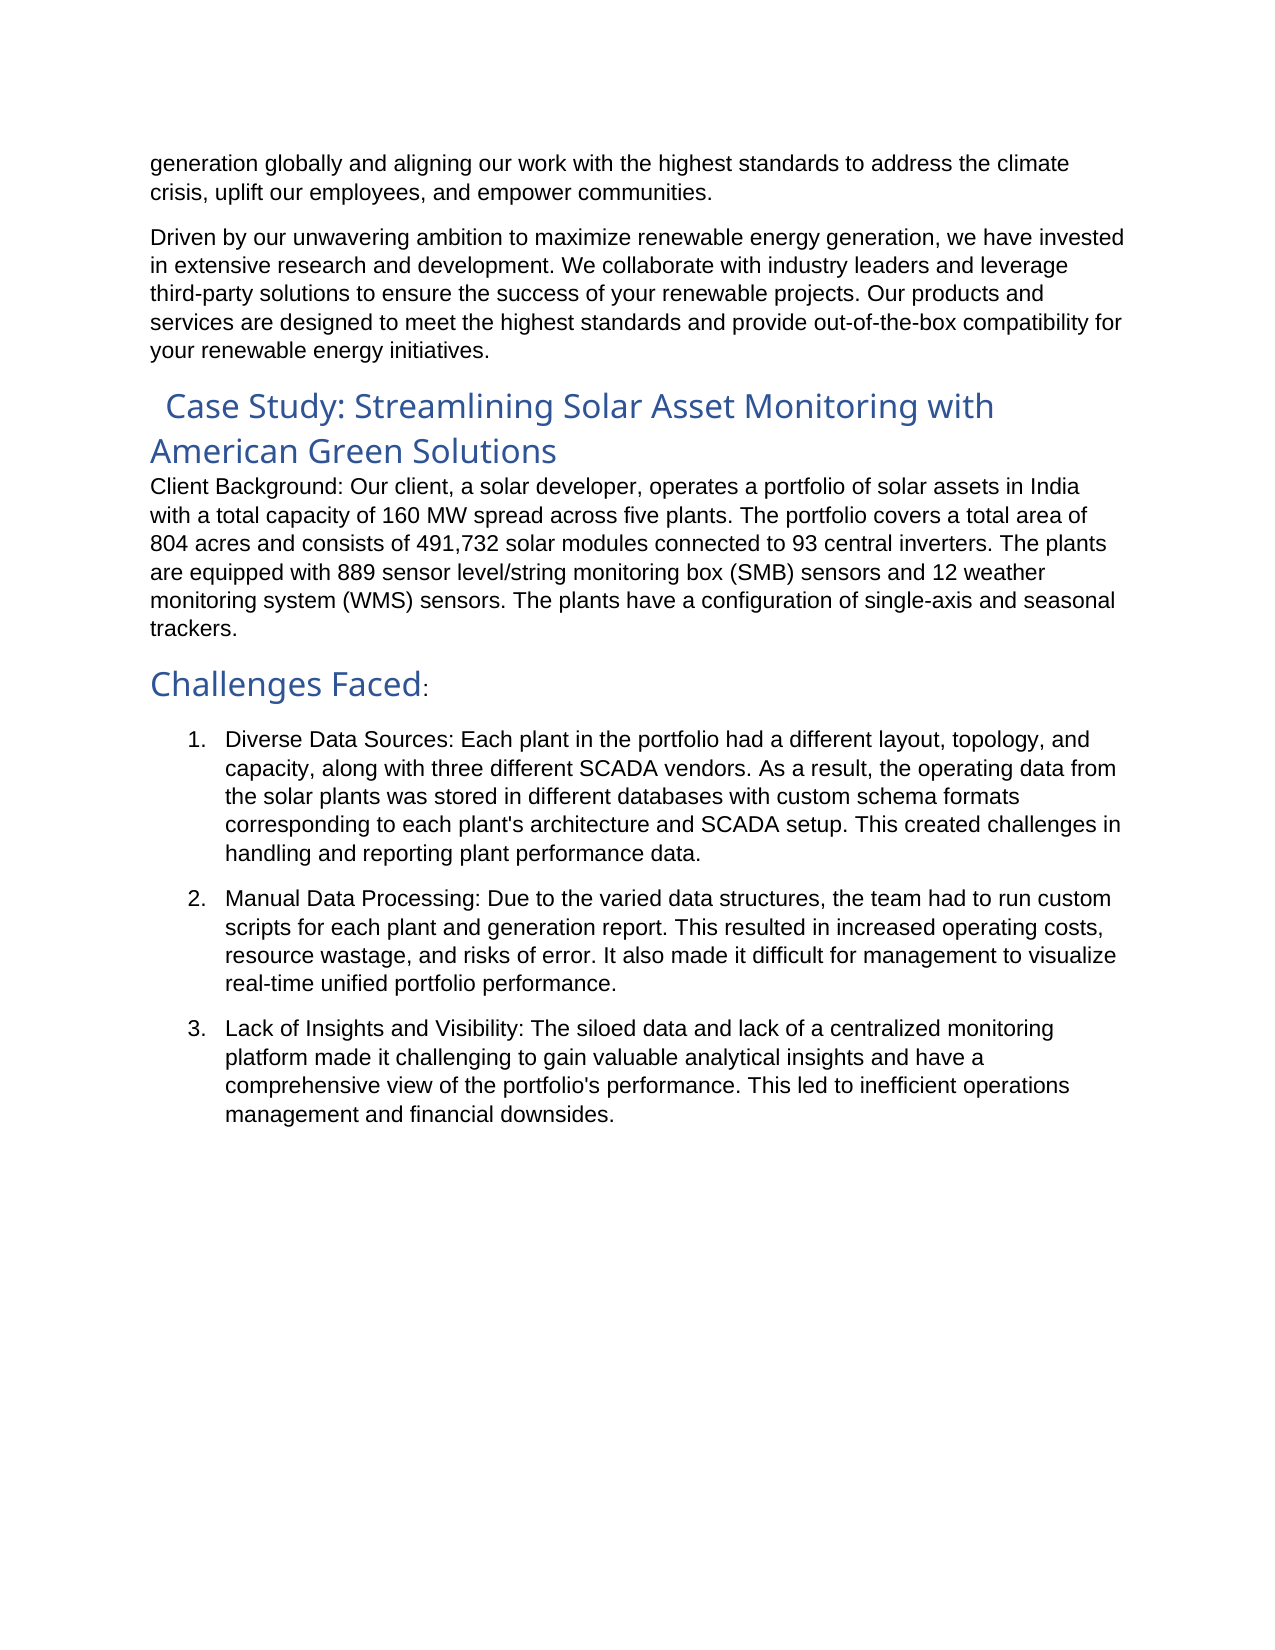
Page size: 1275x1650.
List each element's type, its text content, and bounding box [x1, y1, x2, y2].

text Client Background: Our client, a solar developer, operates a portfolio of solar assets in India with a total capacity of 160 MW spread across five plants. The portfolio covers a total area of 804 acres and consists of 491,732 solar modules connected to 93 central inverters. The plants are equipped with 889 sensor level/string monitoring box (SMB) sensors and 12 weather monitoring system (WMS) sensors. The plants have a configuration of single-axis and seasonal trackers. [150, 473, 1125, 642]
list Diverse Data Sources: Each plant in the portfolio had a different layout, topology, and capacity, along with three different SCADA vendors. As a result, the operating data from the solar plants was stored in different databases with custom schema formats corresponding to each plant's architecture and SCADA setup. This created challenges in handling and reporting plant performance data. [187, 726, 1125, 866]
list Manual Data Processing: Due to the varied data structures, the team had to run custom scripts for each plant and generation report. This resulted in increased operating costs, resource wastage, and risks of error. It also made it difficult for management to visualize real-time unified portfolio performance. [187, 885, 1125, 997]
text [150, 150, 1125, 205]
list Lack of Insights and Visibility: The siloed data and lack of a centralized monitoring platform made it challenging to gain valuable analytical insights and have a comprehensive view of the portfolio's performance. This led to inefficient operations management and financial downsides. [187, 1015, 1125, 1127]
text Driven by our unwavering ambition to maximize renewable energy generation, we have invested in extensive research and development. We collaborate with industry leaders and leverage third-party solutions to ensure the success of your renewable projects. Our products and services are designed to meet the highest standards and provide out-of-the-box compatibility for your renewable energy initiatives. [150, 223, 1125, 364]
text Challenges Faced: [150, 661, 1125, 706]
title Case Study: Streamlining Solar Asset Monitoring with American Green Solutions [150, 382, 1125, 473]
